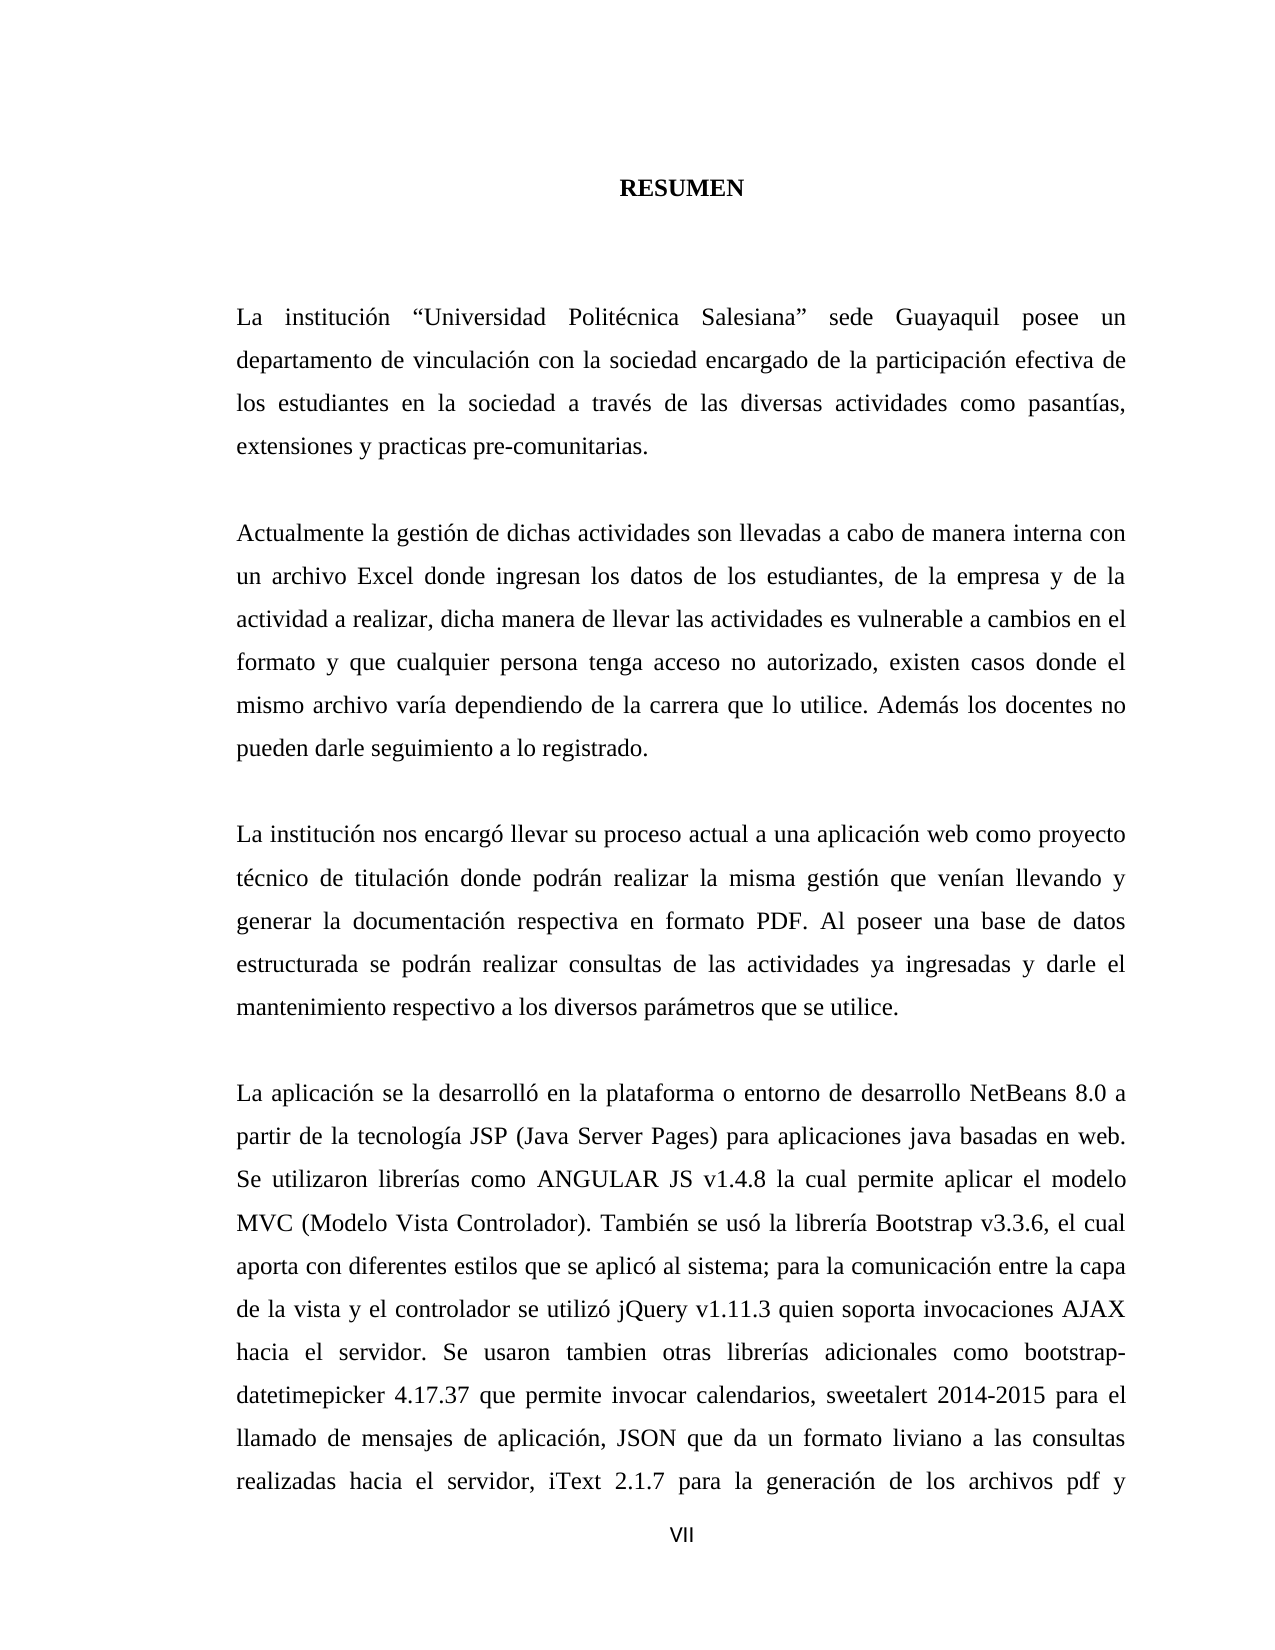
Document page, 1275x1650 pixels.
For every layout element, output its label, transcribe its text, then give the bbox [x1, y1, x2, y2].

text Actualmente la gestión de dichas actividades son llevadas a cabo de manera interna con un archivo Excel donde ingresan los datos de los estudiantes, de la empresa y de la actividad a realizar, dicha manera de llevar las actividades es vulnerable a cambios en el formato y que cualquier persona tenga acceso no autorizado, existen casos donde el mismo archivo varía dependiendo de la carrera que lo utilice. Además los docentes no pueden darle seguimiento a lo registrado. [236, 518, 1127, 762]
text La institución nos encargó llevar su proceso actual a una aplicación web como proyecto técnico de titulación donde podrán realizar la misma gestión que venían llevando y generar la documentación respectiva en formato PDF. Al poseer una base de datos estructurada se podrán realizar consultas de las actividades ya ingresadas y darle el mantenimiento respectivo a los diversos parámetros que se utilice. [236, 819, 1127, 1021]
text La institución “Universidad Politécnica Salesiana” sede Guayaquil posee un departamento de vinculación con la sociedad encargado de la participación efectiva de los estudiantes en la sociedad a través de las diversas actividades como pasantías, extensiones y practicas pre-comunitarias. [236, 302, 1127, 460]
subtitle RESUMEN [236, 173, 1127, 201]
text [236, 1078, 1127, 1495]
